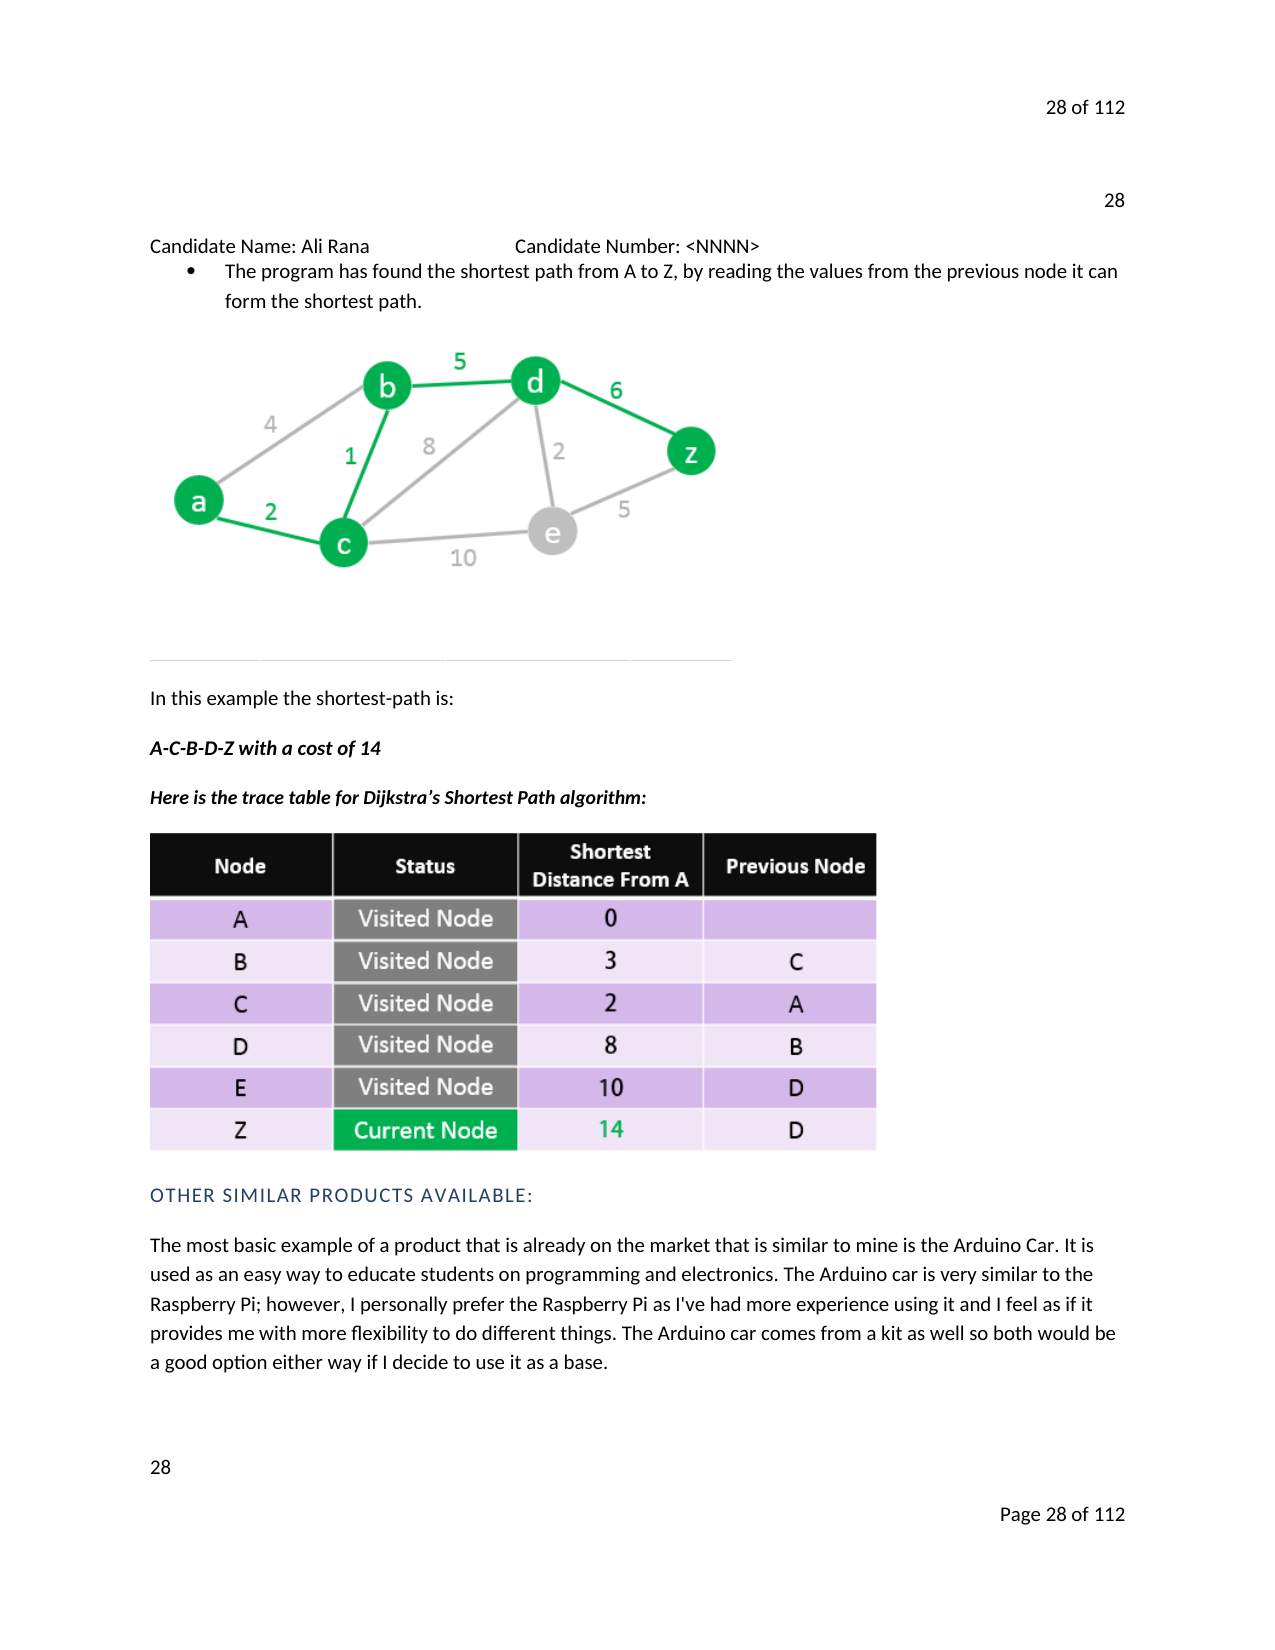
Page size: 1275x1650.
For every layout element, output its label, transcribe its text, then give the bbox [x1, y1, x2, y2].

text The most basic example of a product that is already on the market that is similar to mine is the Arduino Car. It is used as an easy way to educate students on programming and electronics. The Arduino car is very similar to the Raspberry Pi; however, I personally prefer the Raspberry Pi as I've had more experience using it and I feel as if it provides me with more flexibility to do different things. The Arduino car comes from a kit as well so both would be a good option either way if I decide to use it as a base. [150, 1232, 1125, 1374]
text Other similar products available: [150, 1182, 1125, 1208]
picture [150, 833, 877, 1158]
text In this example the shortest-path is: [150, 685, 1125, 711]
text A-C-B-D-Z with a cost of 14 [150, 735, 1125, 761]
text Here is the trace table for Dijkstra’s Shortest Path algorithm: [150, 785, 1125, 809]
list The program has found the shortest path from A to Z, by reading the values from the previous node it can form the shortest path. [187, 259, 1125, 313]
picture [150, 337, 732, 661]
